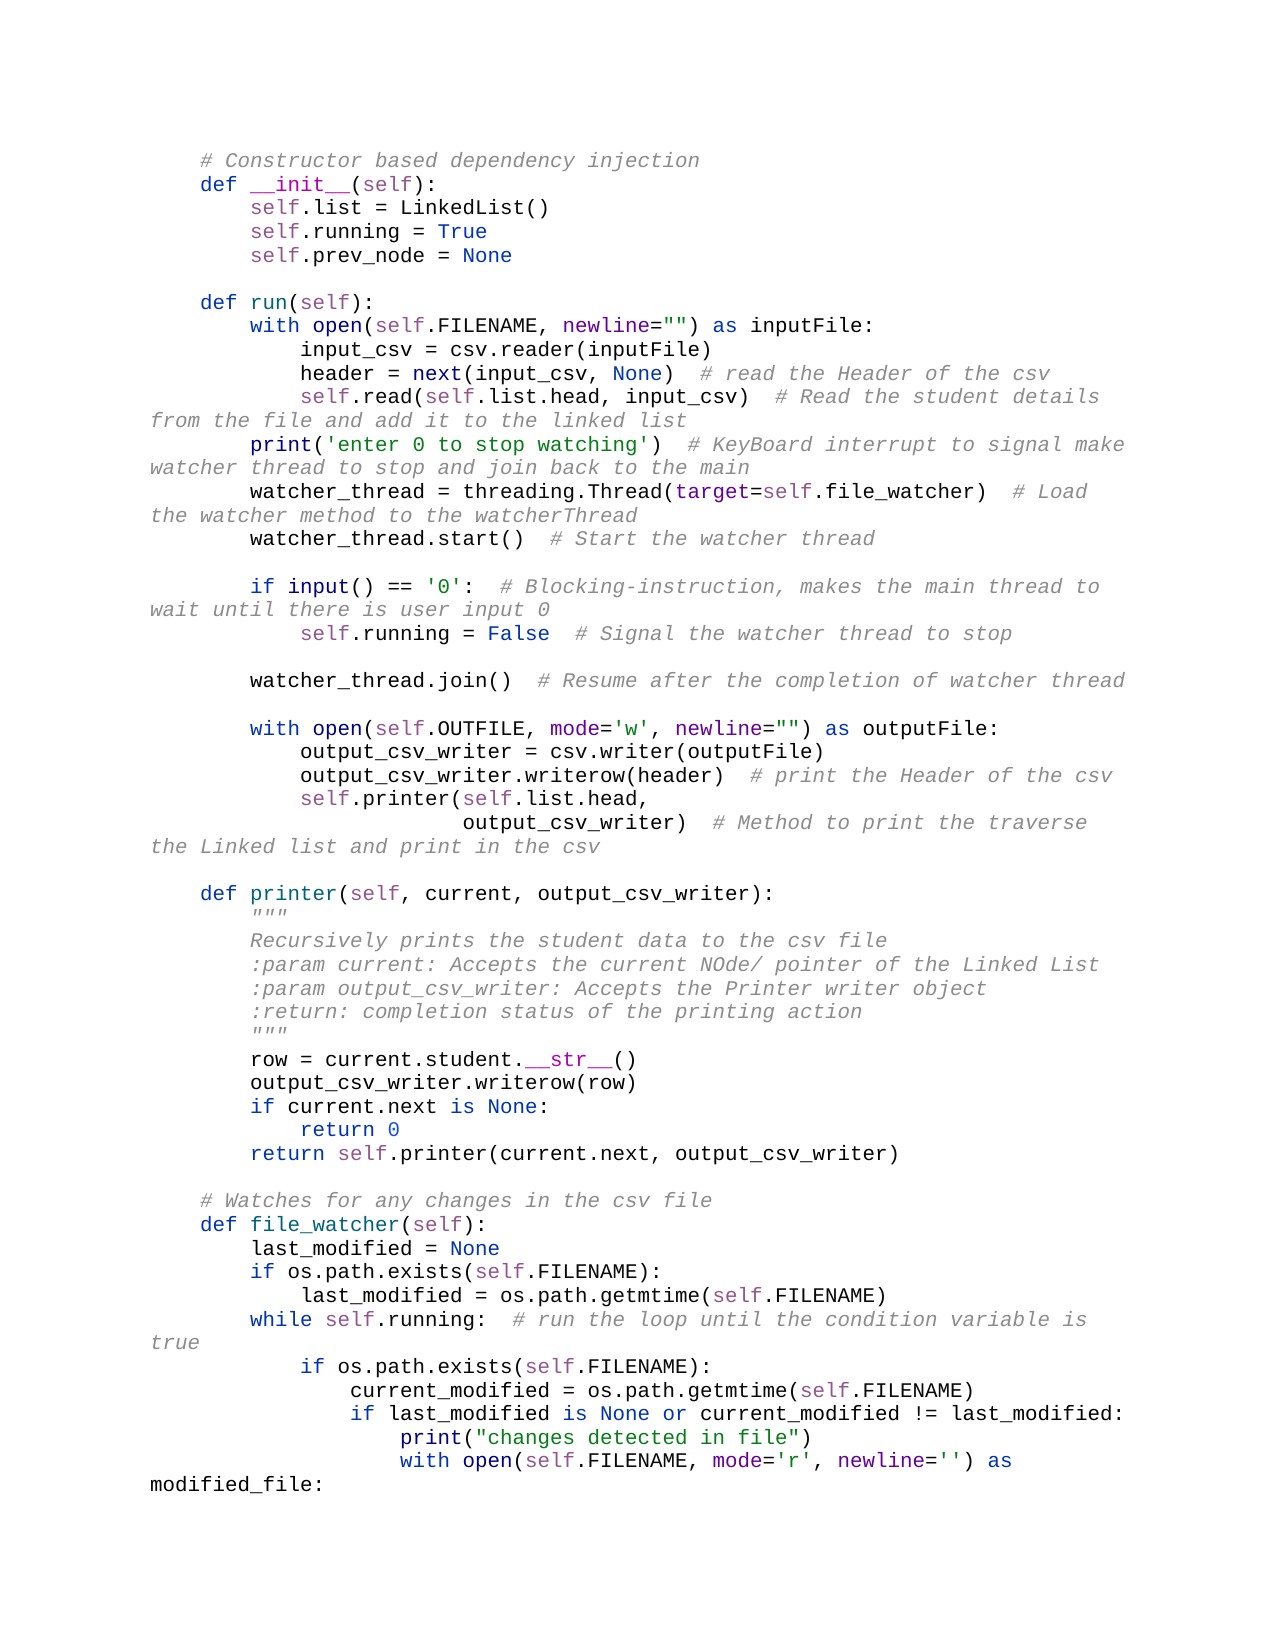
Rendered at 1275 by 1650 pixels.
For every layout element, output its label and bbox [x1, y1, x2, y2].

text [150, 150, 1125, 1498]
